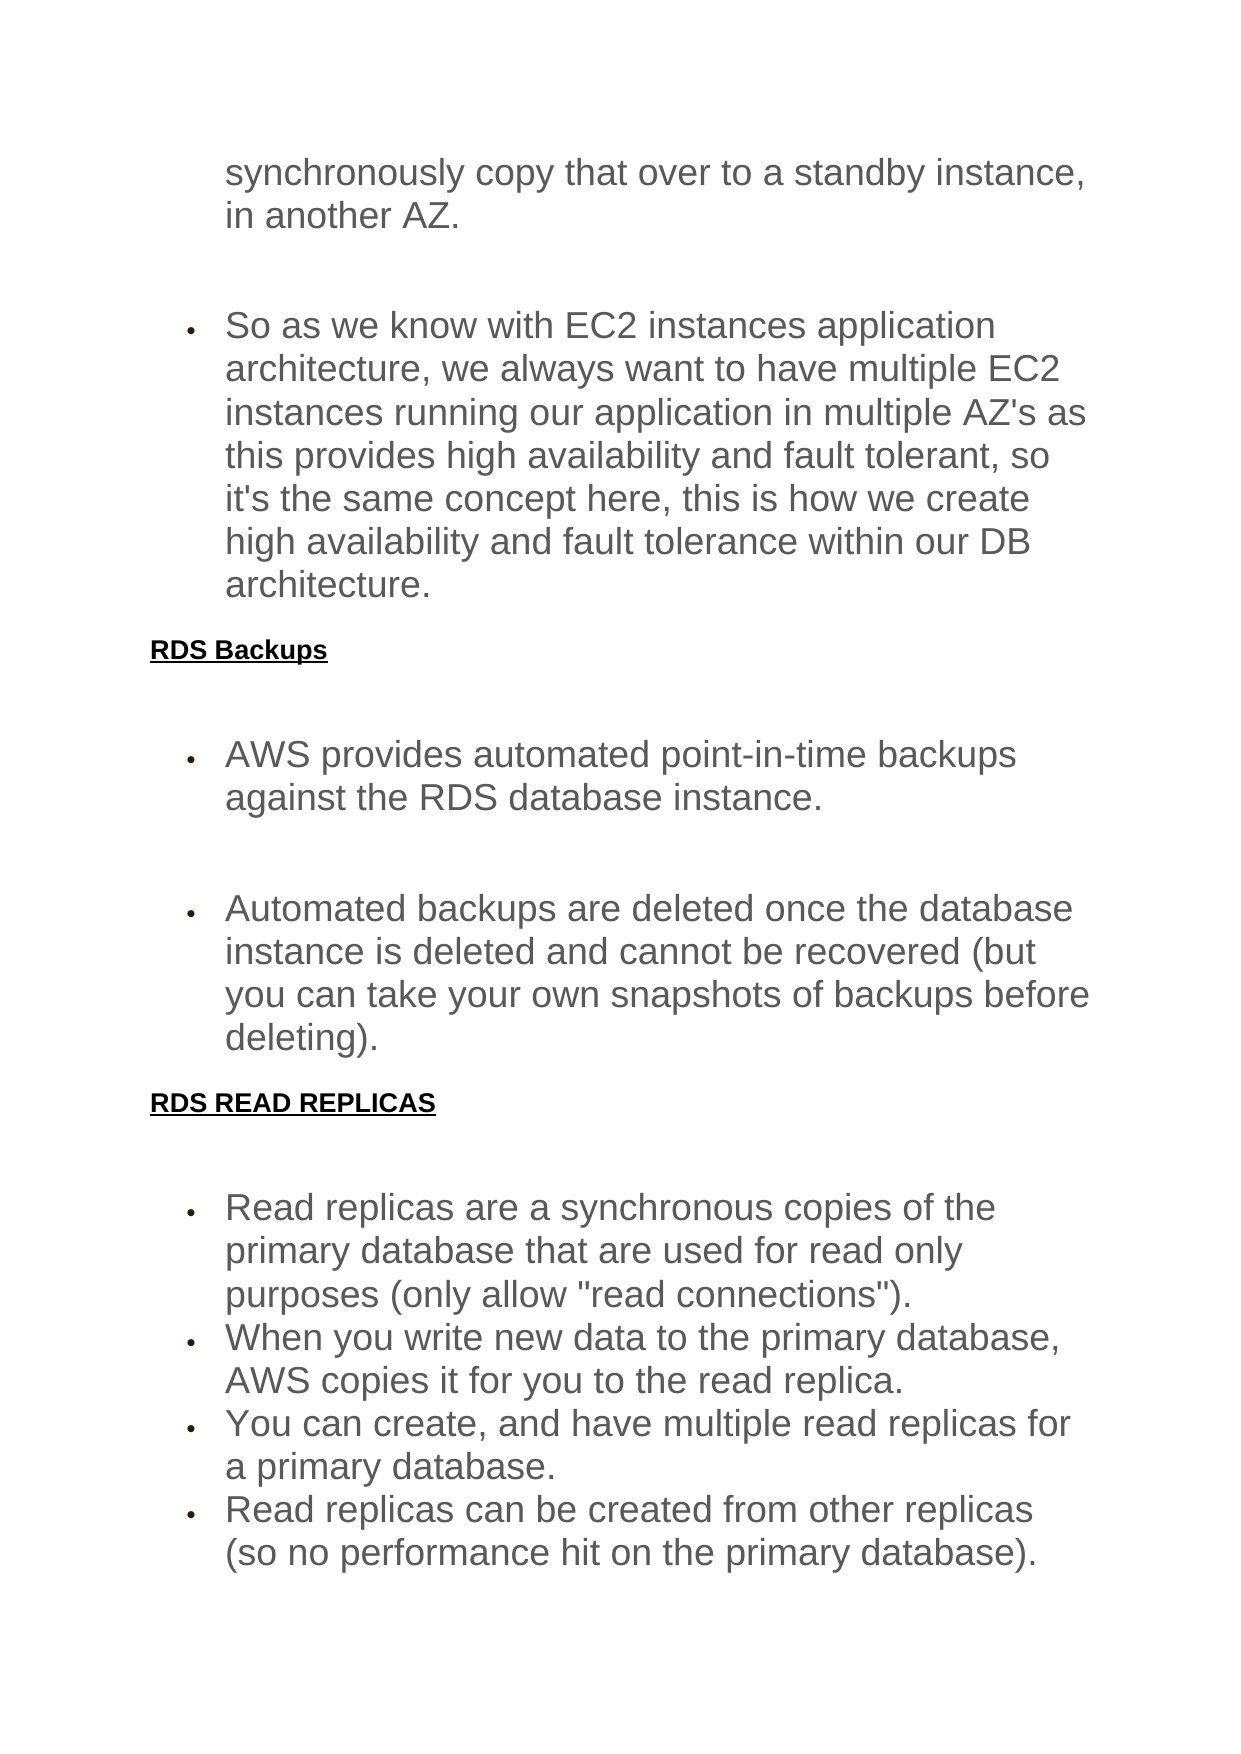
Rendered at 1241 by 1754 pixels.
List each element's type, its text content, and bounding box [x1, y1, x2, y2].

list So as we know with EC2 instances application architecture, we always want to have multiple EC2 instances running our application in multiple AZ's as this provides high availability and fault tolerant, so it's the same concept here, this is how we create high availability and fault tolerance within our DB architecture. [187, 303, 1090, 605]
list When you write new data to the primary database, AWS copies it for you to the read replica. [187, 1315, 1090, 1401]
list You can create, and have multiple read replicas for a primary database. [187, 1401, 1090, 1487]
list AWS provides automated point-in-time backups against the RDS database instance. [187, 732, 1090, 819]
list Read replicas can be created from other replicas (so no performance hit on the primary database). [187, 1487, 1090, 1574]
list Automated backups are deleted once the database instance is deleted and cannot be recovered (but you can take your own snapshots of backups before deleting). [187, 886, 1090, 1058]
list Read replicas are a synchronous copies of the primary database that are used for read only purposes (only allow "read connections"). [187, 1186, 1090, 1315]
text RDS Backups [150, 634, 1090, 665]
text RDS READ REPLICAS [150, 1087, 1090, 1118]
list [187, 150, 1090, 236]
